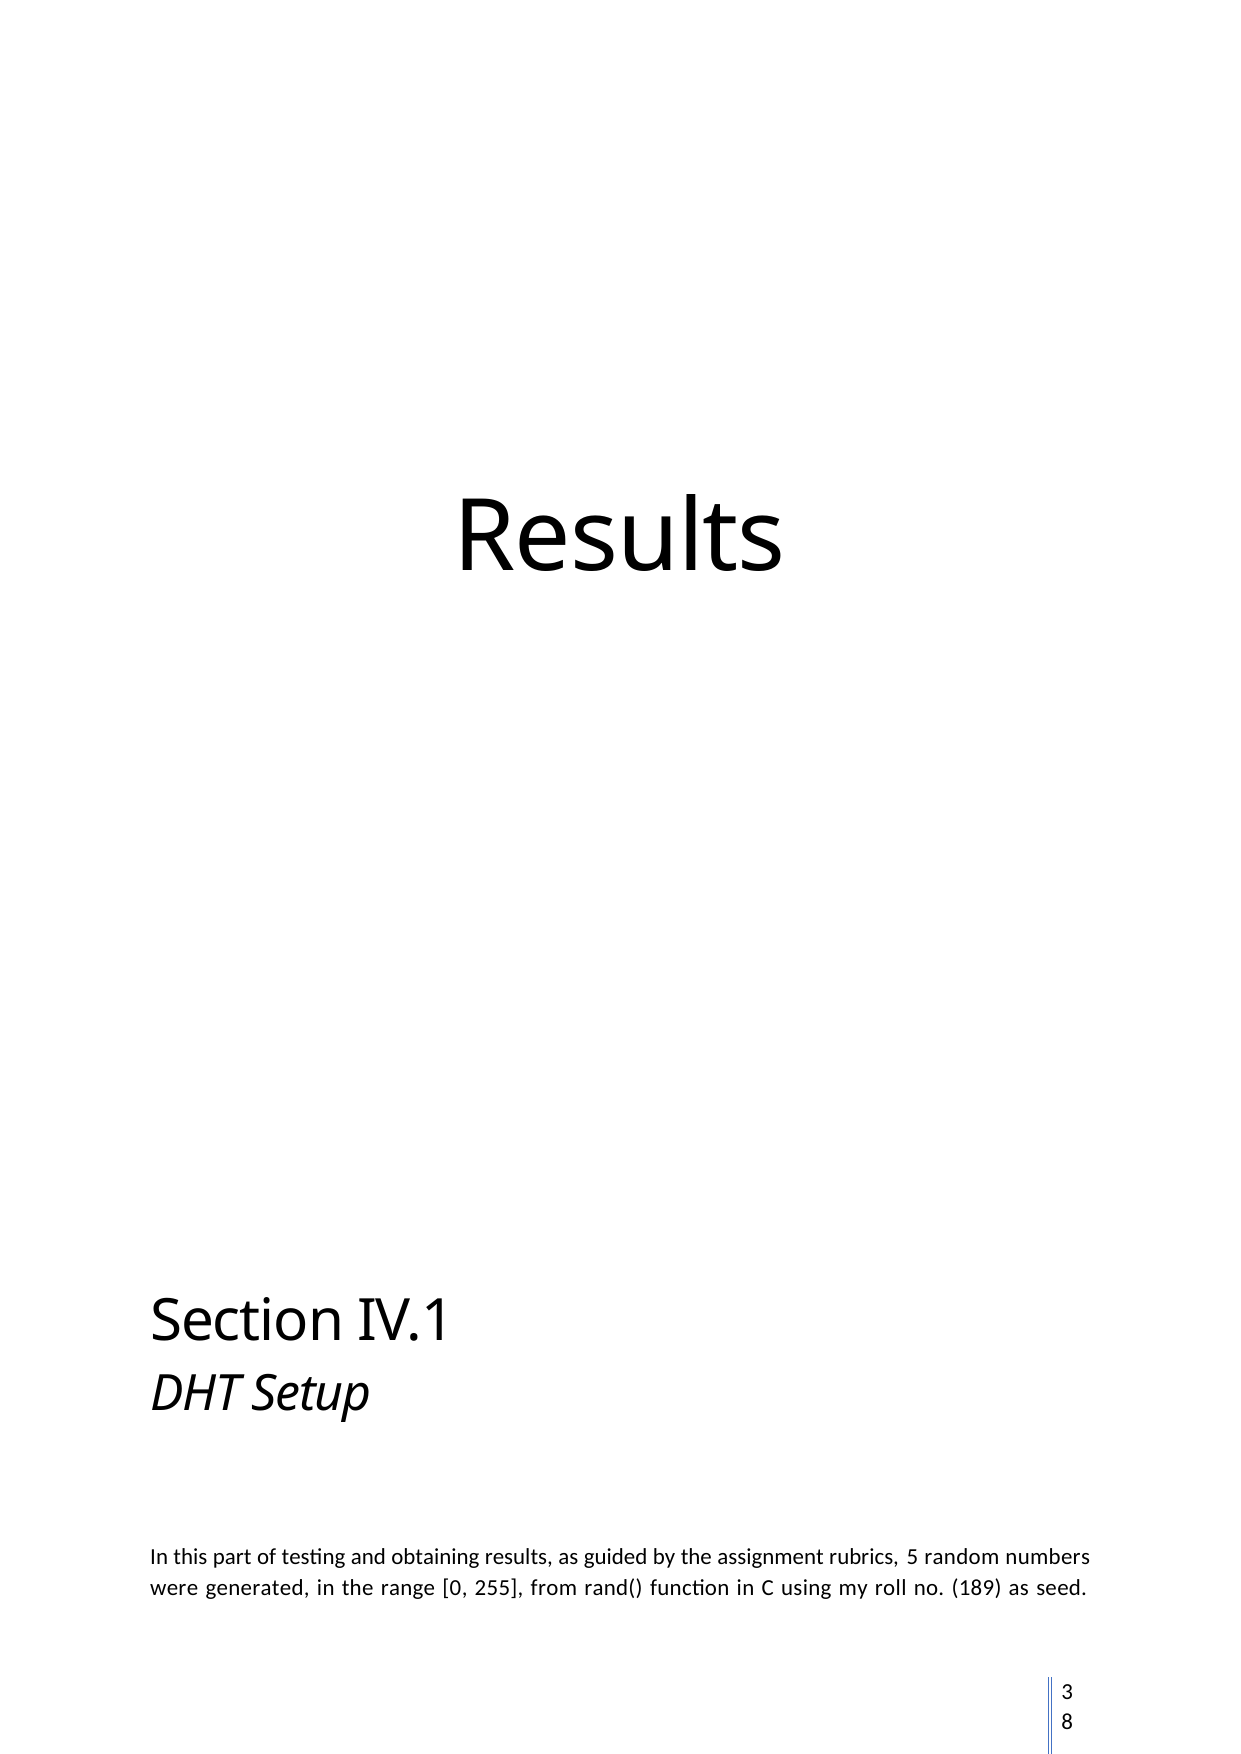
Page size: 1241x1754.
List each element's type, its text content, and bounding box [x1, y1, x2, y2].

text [150, 1542, 1090, 1601]
title DHT Setup [150, 1357, 1090, 1426]
title Section IV.1 [150, 1278, 1090, 1357]
title Results [150, 464, 1090, 600]
